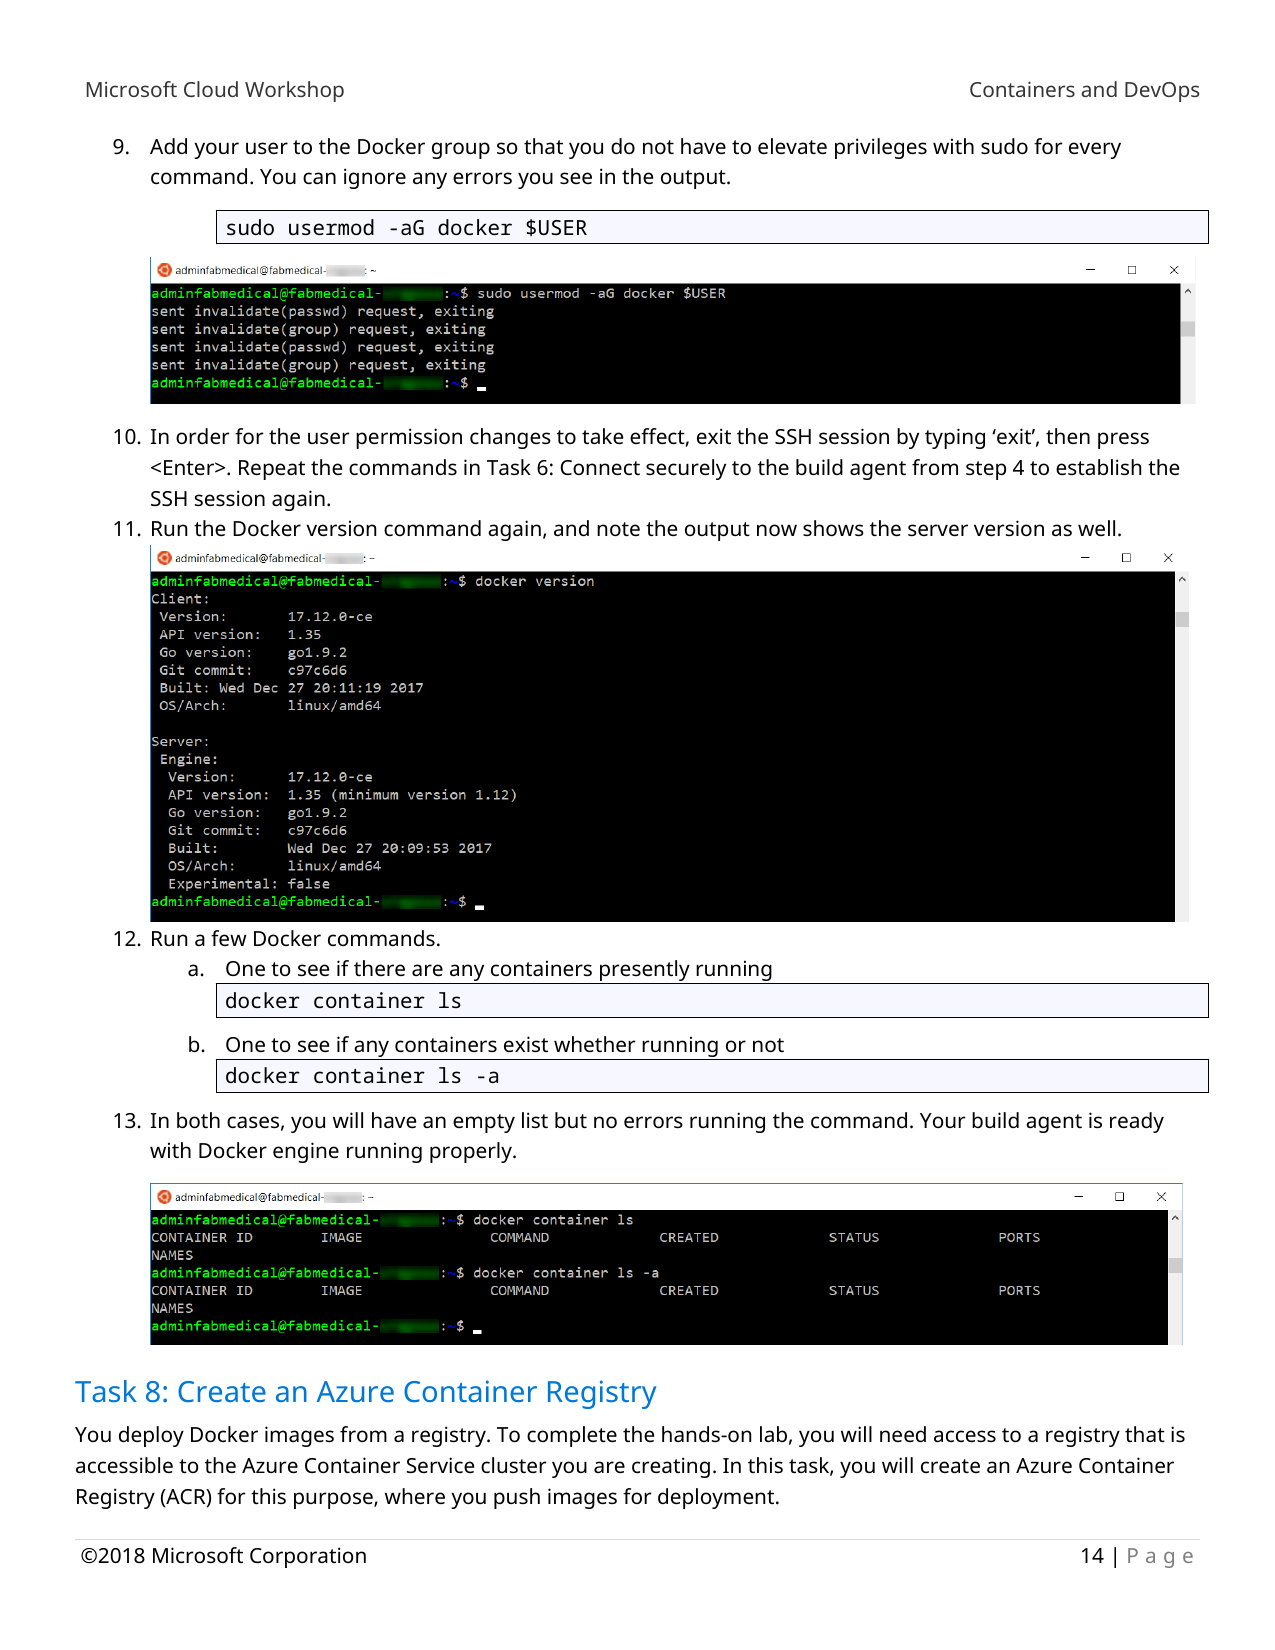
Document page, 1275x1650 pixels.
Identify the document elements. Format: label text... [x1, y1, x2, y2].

picture [150, 545, 1189, 922]
text docker container ls -a [217, 1060, 1208, 1092]
text sudo usermod -aG docker $USER [217, 211, 1208, 243]
text docker container ls [217, 984, 1208, 1017]
text You deploy Docker images from a registry. To complete the hands-on lab, you will need access to a registry that is accessible to the Azure Container Service cluster you are creating. In this task, you will create an Azure Container Registry (ACR) for this purpose, where you push images for deployment. [75, 1421, 1200, 1510]
subtitle Task 8: Create an Azure Container Registry [75, 1372, 1200, 1411]
list Add your user to the Docker group so that you do not have to elevate privileges with sudo for every command. You can ignore any errors you see in the output. [112, 132, 1200, 191]
list Run a few Docker commands. [112, 924, 1200, 952]
list In order for the user permission changes to take effect, exit the SSH session by typing ‘exit’, then press <Enter>. Repeat the commands in Task 6: Connect securely to the build agent from step 4 to establish the SSH session again. [112, 422, 1200, 512]
picture [150, 1183, 1183, 1345]
list In both cases, you will have an empty list but no errors running the command. Your build agent is ready with Docker engine running properly. [112, 1106, 1200, 1165]
list One to see if there are any containers presently running [187, 954, 1200, 983]
list One to see if any containers exist whether running or not [187, 1030, 1200, 1058]
list Run the Docker version command again, and note the output now shows the server version as well. [112, 514, 1200, 543]
picture [150, 257, 1196, 404]
